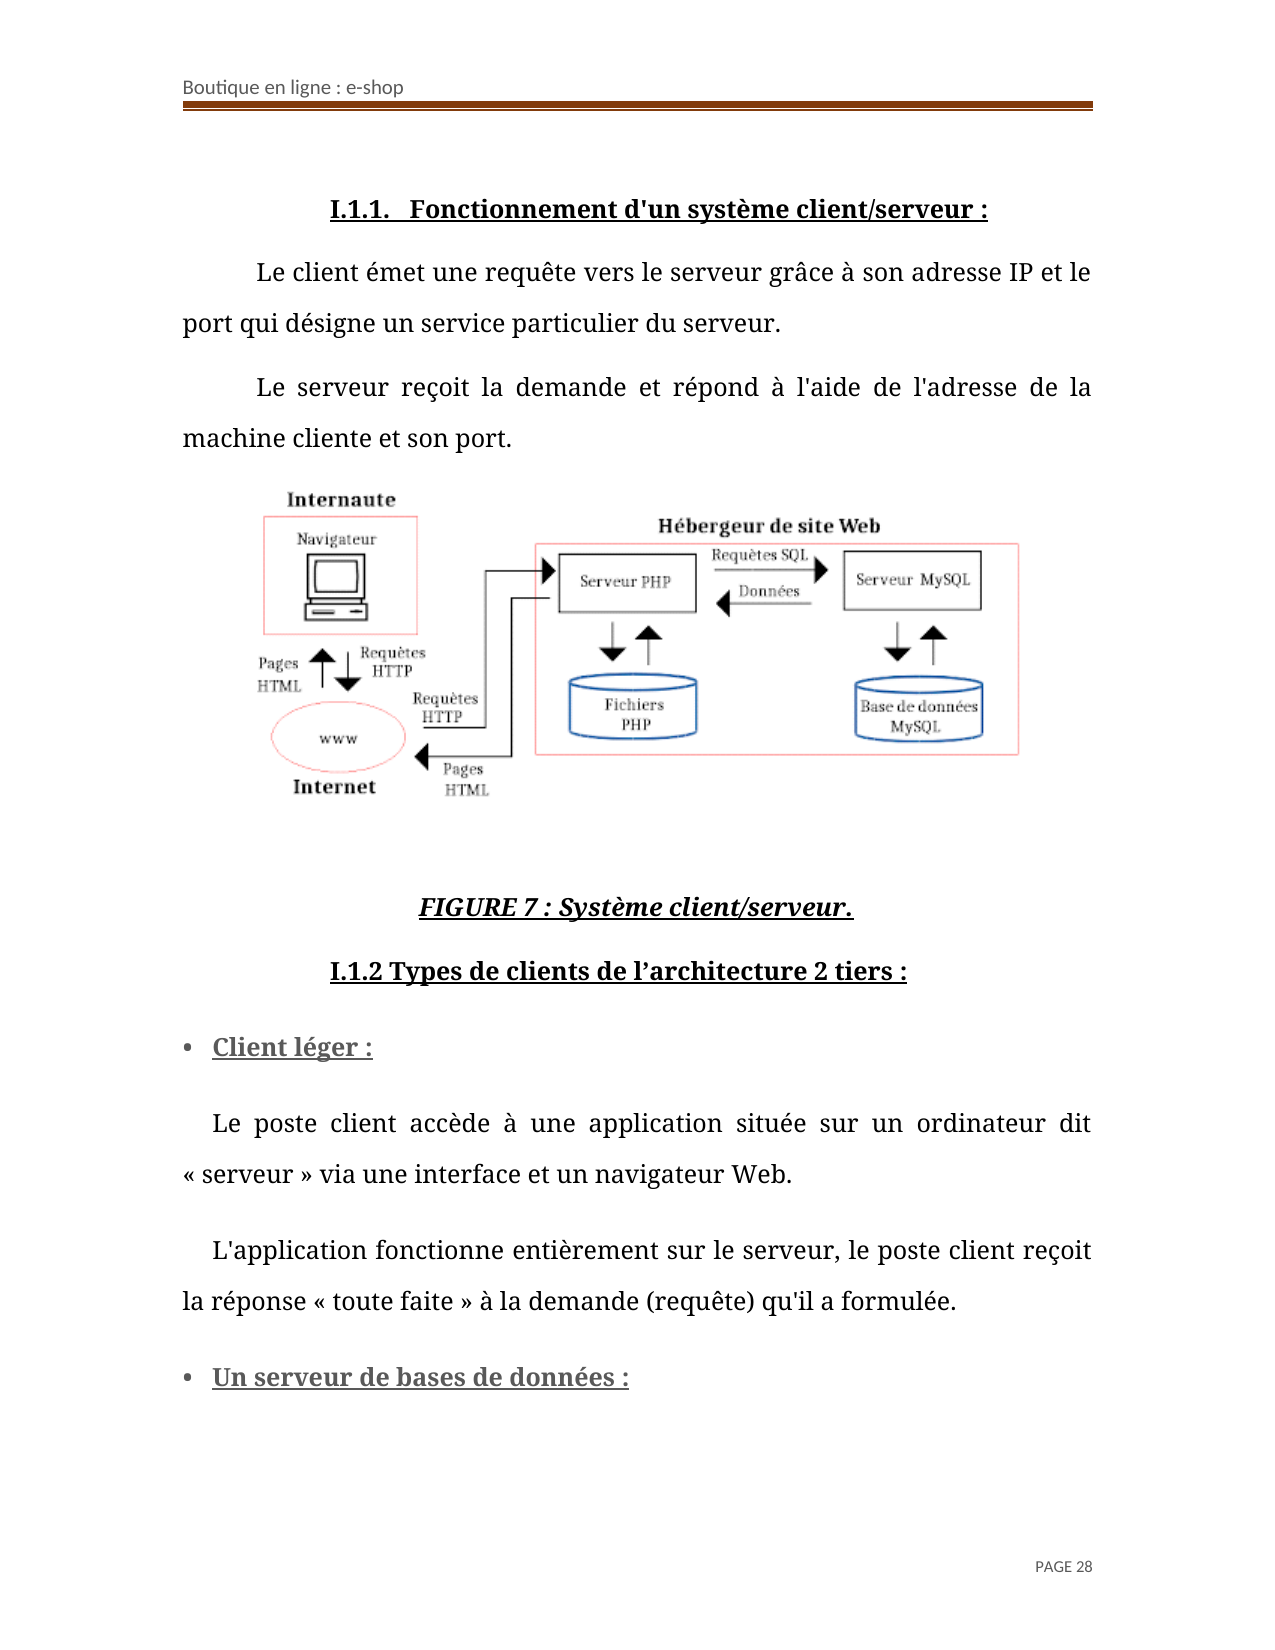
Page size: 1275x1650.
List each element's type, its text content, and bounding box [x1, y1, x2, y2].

text FIGURE 7 : Système client/serveur. [182, 890, 1093, 924]
text Le client émet une requête vers le serveur grâce à son adresse IP et le port qui désigne un service particulier du serveur. [182, 255, 1093, 340]
list Un serveur de bases de données : [182, 1359, 1093, 1393]
text L'application fonctionne entièrement sur le serveur, le poste client reçoit la réponse « toute faite » à la demande (requête) qu'il a formulée. [182, 1232, 1093, 1317]
text Le poste client accède à une application située sur un ordinateur dit « serveur » via une interface et un navigateur Web. [182, 1105, 1093, 1190]
list Client léger : [182, 1029, 1093, 1063]
picture [256, 483, 1024, 801]
text I.1.1. Fonctionnement d'un système client/serveur : [256, 191, 1093, 225]
text I.1.2 Types de clients de l’architecture 2 tiers : [256, 953, 1093, 987]
text Le serveur reçoit la demande et répond à l'aide de l'adresse de la machine cliente et son port. [182, 369, 1093, 454]
